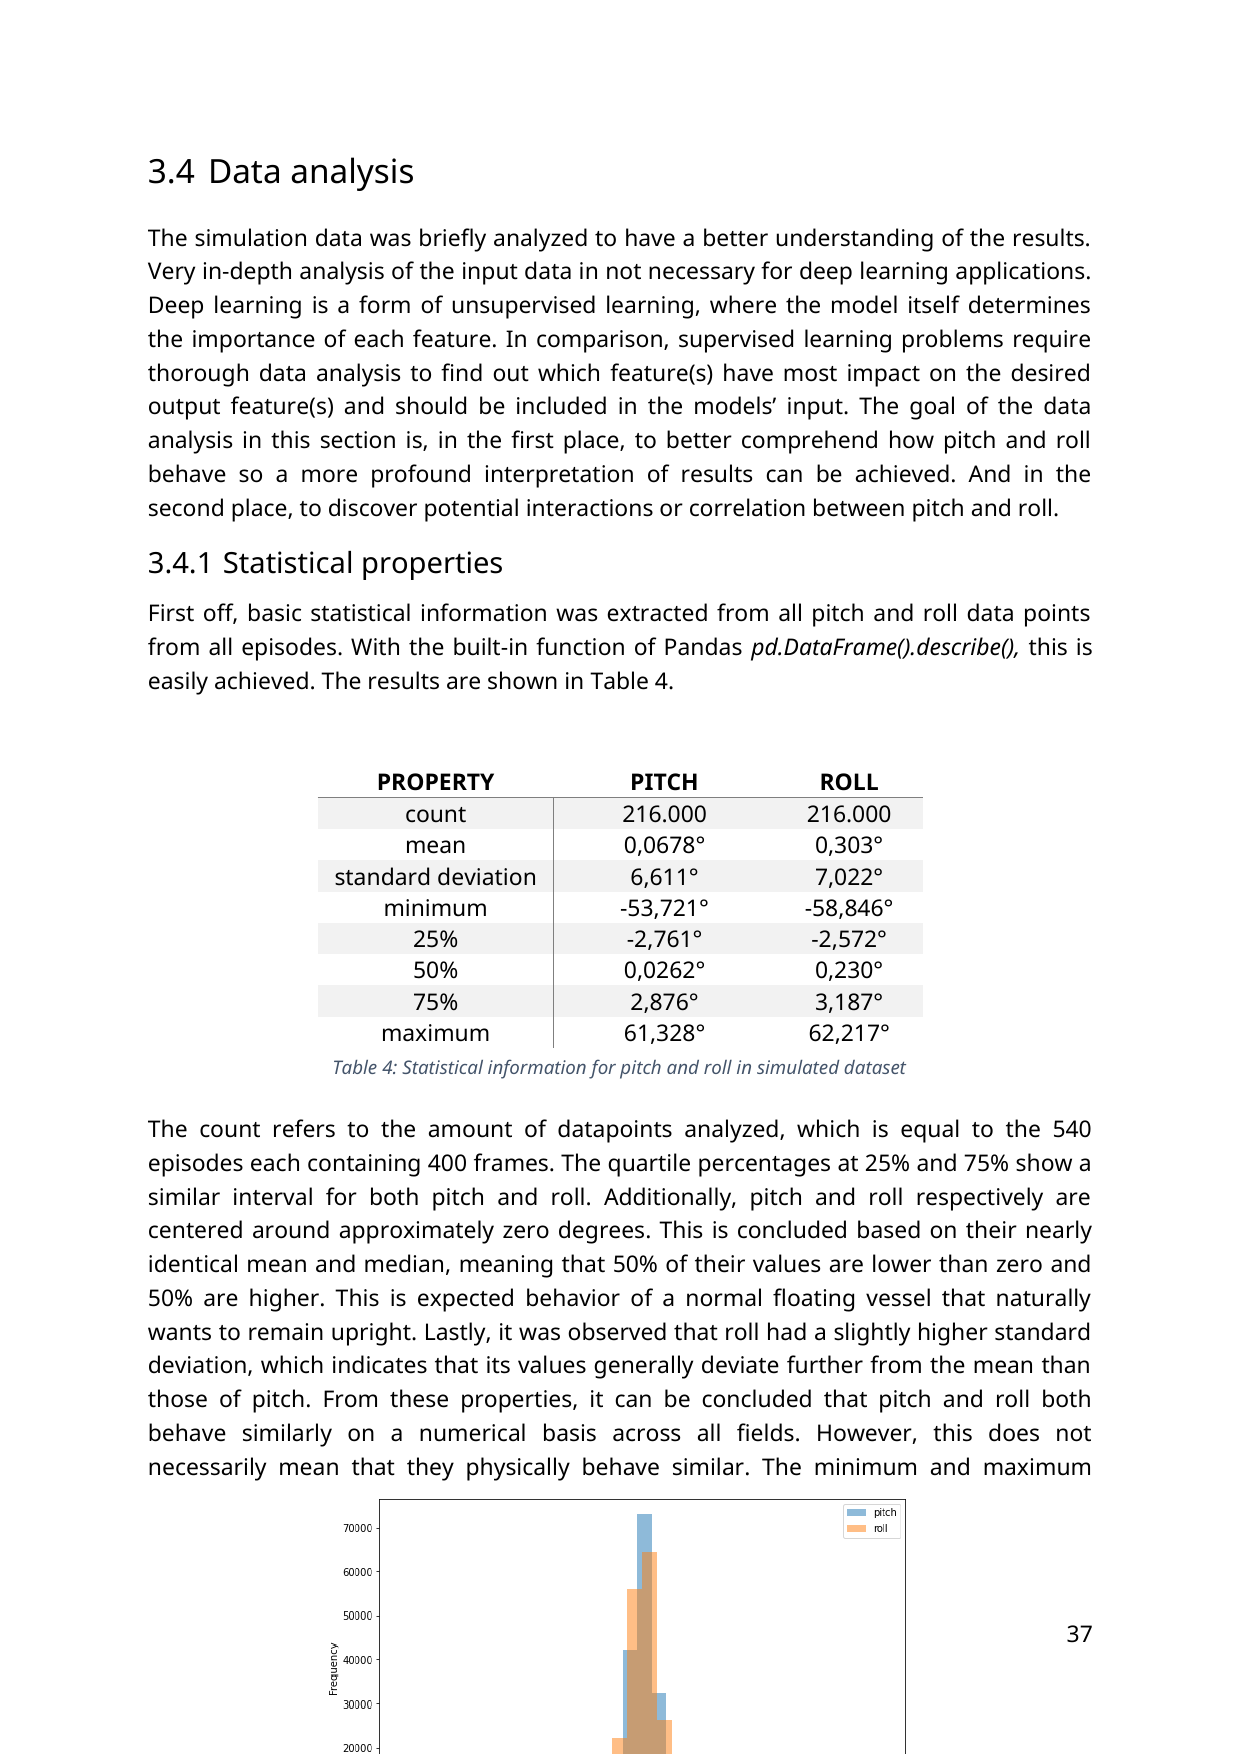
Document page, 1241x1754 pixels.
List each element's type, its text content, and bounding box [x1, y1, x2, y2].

table_cell 61,328° [554, 1017, 775, 1048]
table_cell 50% [318, 954, 553, 985]
table_cell -2,572° [775, 923, 923, 954]
table_cell 6,611° [554, 860, 775, 892]
text First off, basic statistical information was extracted from all pitch and roll data points from all episodes. With the built-in function of Pandas pd.DataFrame().describe(), this is easily achieved. The results are shown in Table 4. [148, 597, 1093, 696]
table_cell 216.000 [775, 798, 923, 829]
table_cell minimum [318, 892, 553, 923]
table_cell 7,022° [775, 860, 923, 892]
table_cell 3,187° [775, 985, 923, 1017]
table_cell -53,721° [554, 892, 775, 923]
table_cell maximum [318, 1017, 553, 1048]
table_cell mean [318, 829, 553, 860]
table_cell 75% [318, 985, 553, 1017]
table_cell 0,230° [775, 954, 923, 985]
table_cell 2,876° [554, 985, 775, 1017]
table_cell 0,0262° [554, 954, 775, 985]
text Table 4: Statistical information for pitch and roll in simulated dataset [148, 1054, 1093, 1080]
table_cell standard deviation [318, 860, 553, 892]
table_header Pitch [554, 766, 775, 797]
table_cell count [318, 798, 553, 829]
table_cell 0,0678° [554, 829, 775, 860]
table_cell 216.000 [554, 798, 775, 829]
table_cell 25% [318, 923, 553, 954]
table_cell -2,761° [554, 923, 775, 954]
table_cell 62,217° [775, 1017, 923, 1048]
table_cell -58,846° [775, 892, 923, 923]
table_cell 0,303° [775, 829, 923, 860]
table_header Roll [775, 766, 923, 797]
picture [322, 1492, 917, 1754]
subtitle Statistical properties [148, 542, 1093, 582]
subtitle Data analysis [148, 148, 1093, 193]
table_header Property [318, 766, 553, 797]
text The simulation data was briefly analyzed to have a better understanding of the results. Very in-depth analysis of the input data in not necessary for deep learning applications. Deep learning is a form of unsupervised learning, where the model itself determines the importance of each feature. In comparison, supervised learning problems require thorough data analysis to find out which feature(s) have most impact on the desired output feature(s) and should be included in the models’ input. The goal of the data analysis in this section is, in the first place, to better comprehend how pitch and roll behave so a more profound interpretation of results can be achieved. And in the second place, to discover potential interactions or correlation between pitch and roll. [148, 222, 1093, 523]
